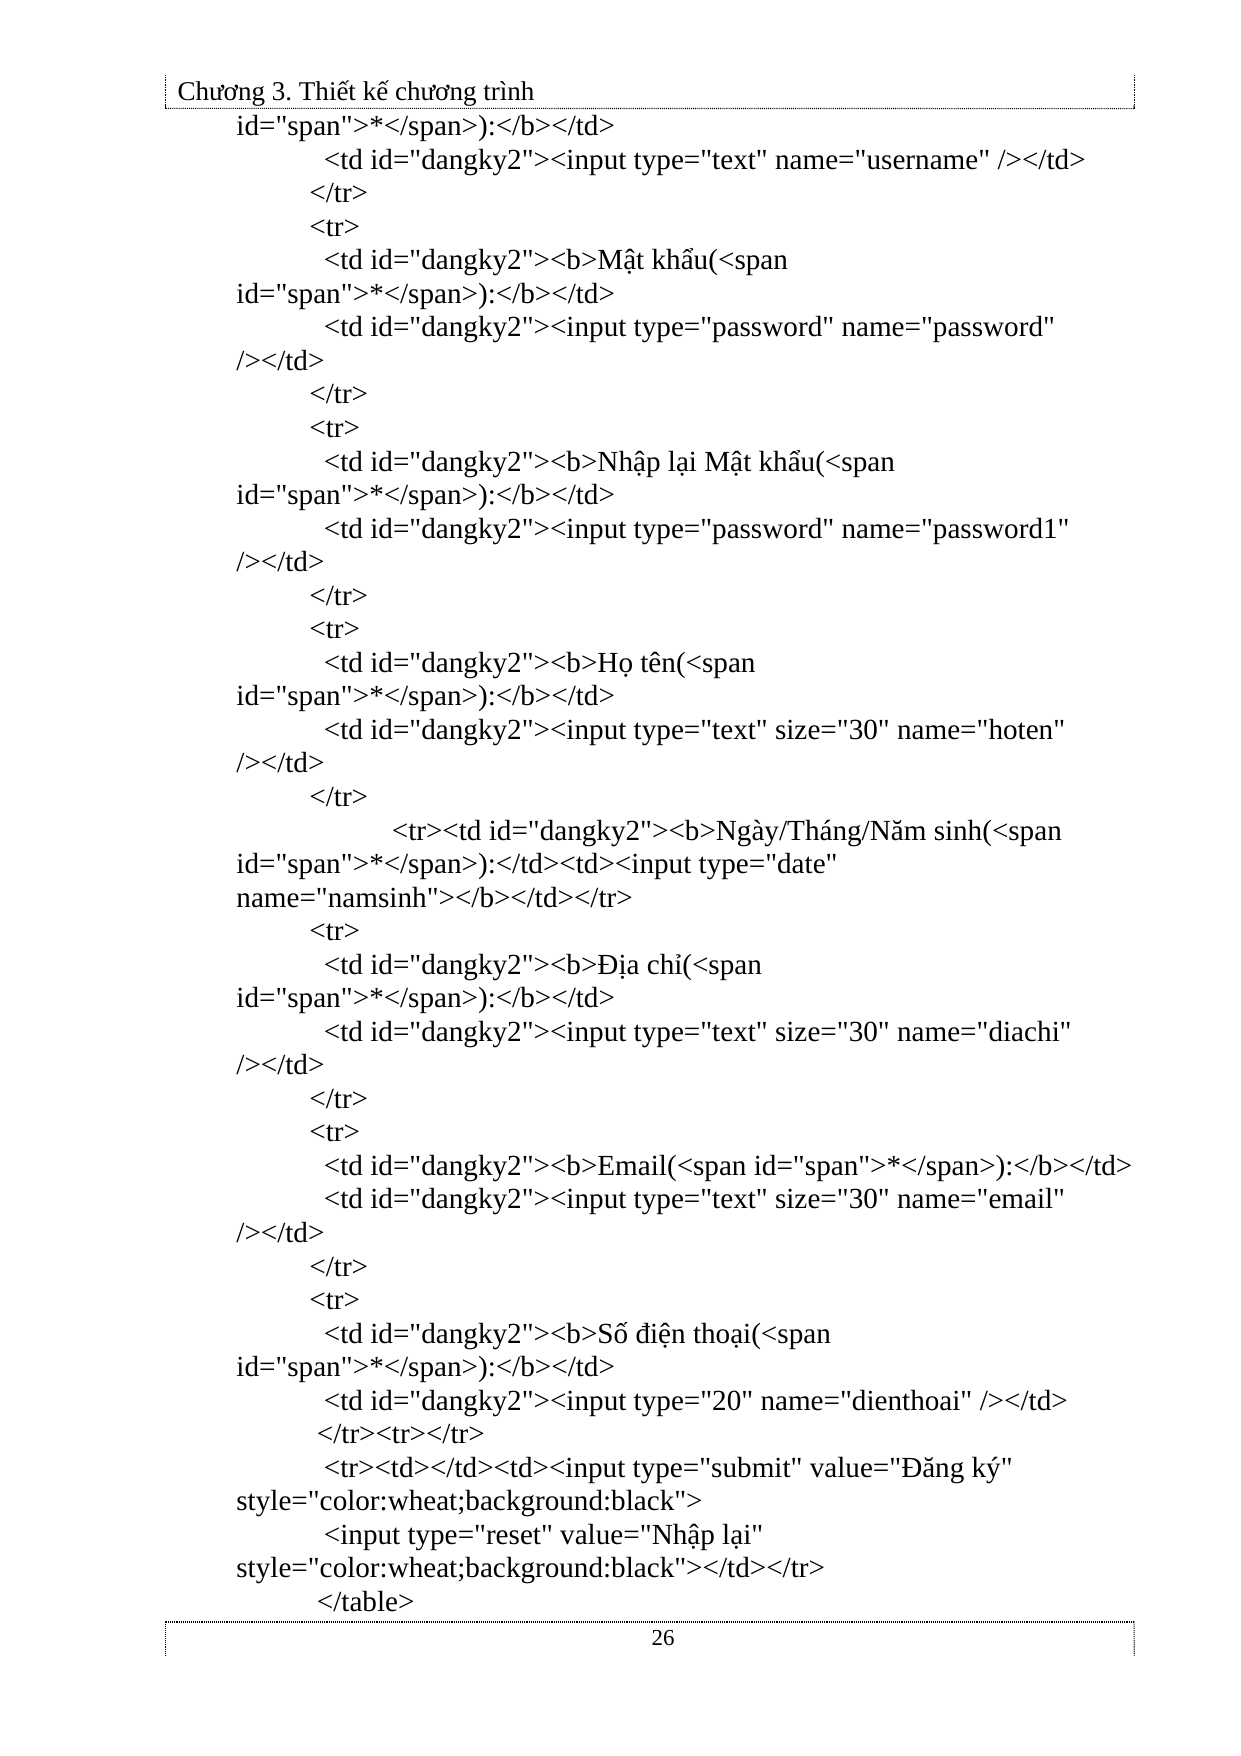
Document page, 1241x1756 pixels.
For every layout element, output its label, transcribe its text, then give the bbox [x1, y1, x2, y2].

text <td id="dangky2"><b>Nhập lại Mật khẩu(<span id="span">*</span>):</b></td> [236, 444, 1134, 511]
text <tr> [236, 410, 1134, 444]
text <td id="dangky2"><input type="text" size="30" name="email" /></td> [236, 1182, 1134, 1249]
text <td id="dangky2"><input type="20" name="dienthoai" /></td> [236, 1383, 1134, 1416]
text <tr> [236, 1114, 1134, 1148]
text <td id="dangky2"><input type="text" name="username" /></td> [236, 142, 1134, 175]
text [236, 108, 1134, 142]
text <td id="dangky2"><b>Mật khẩu(<span id="span">*</span>):</b></td> [236, 242, 1134, 309]
text </tr> [236, 779, 1134, 813]
text <td id="dangky2"><b>Địa chỉ(<span id="span">*</span>):</b></td> [236, 947, 1134, 1014]
text </tr> [236, 377, 1134, 410]
text </table> [236, 1584, 1134, 1618]
text <tr> [236, 611, 1134, 645]
text </tr> [236, 1081, 1134, 1114]
text <td id="dangky2"><input type="password" name="password1" /></td> [236, 511, 1134, 578]
text </tr> [236, 1249, 1134, 1282]
text <td id="dangky2"><input type="text" size="30" name="diachi" /></td> [236, 1014, 1134, 1081]
text </tr> [236, 578, 1134, 611]
text <input type="reset" value="Nhập lại" style="color:wheat;background:black"></td></tr> [236, 1517, 1134, 1584]
text <tr><td></td><td><input type="submit" value="Đăng ký" style="color:wheat;background:black"> [236, 1450, 1134, 1517]
text <tr> [236, 1282, 1134, 1316]
text </tr> [236, 175, 1134, 209]
text <td id="dangky2"><input type="text" size="30" name="hoten" /></td> [236, 712, 1134, 779]
text <tr><td id="dangky2"><b>Ngày/Tháng/Năm sinh(<span id="span">*</span>):</td><td><input type="date" name="namsinh"></b></td></tr> [236, 813, 1134, 913]
text </tr><tr></tr> [236, 1416, 1134, 1450]
text <tr> [236, 913, 1134, 947]
text <td id="dangky2"><b>Họ tên(<span id="span">*</span>):</b></td> [236, 645, 1134, 712]
text <td id="dangky2"><input type="password" name="password" /></td> [236, 309, 1134, 377]
text <td id="dangky2"><b>Số điện thoại(<span id="span">*</span>):</b></td> [236, 1316, 1134, 1383]
text <tr> [236, 209, 1134, 242]
text <td id="dangky2"><b>Email(<span id="span">*</span>):</b></td> [236, 1148, 1134, 1182]
